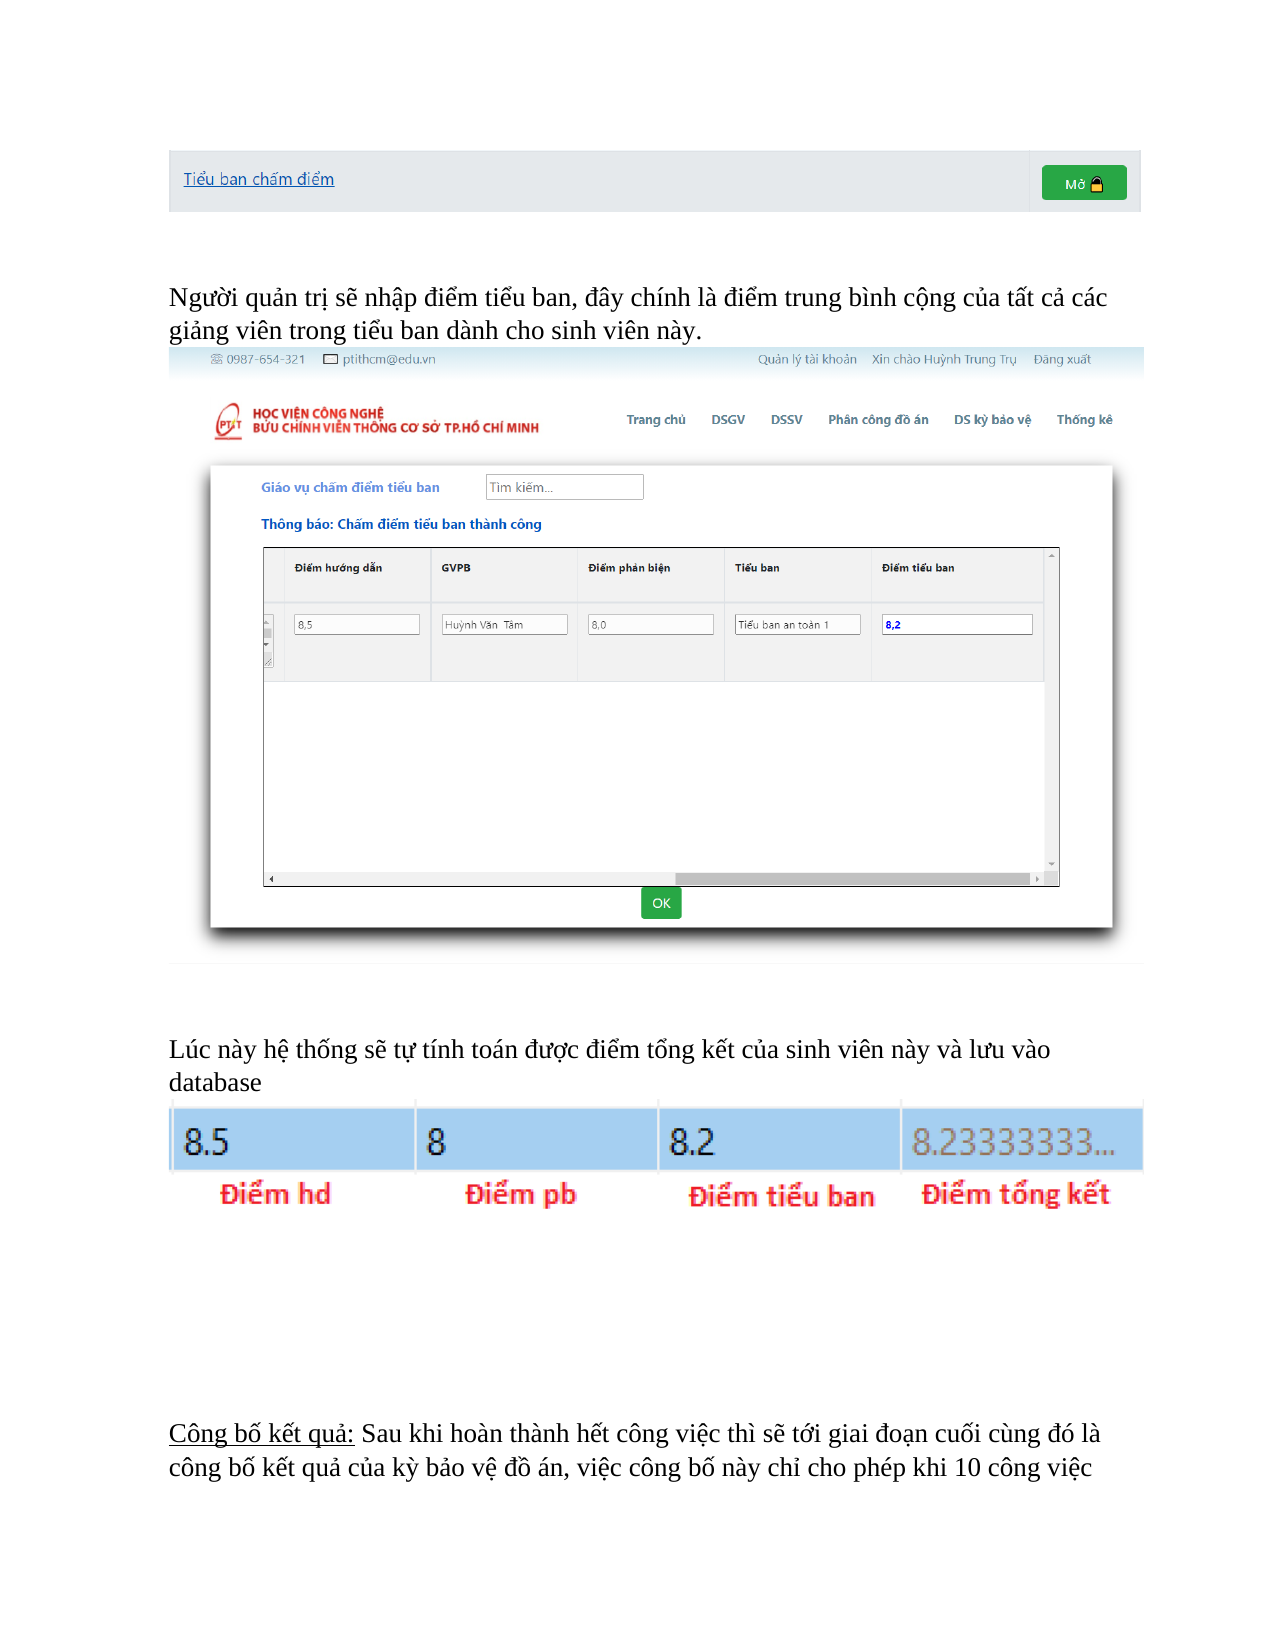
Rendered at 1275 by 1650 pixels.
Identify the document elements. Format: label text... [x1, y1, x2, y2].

picture [168, 347, 1144, 964]
picture [168, 1099, 1144, 1248]
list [169, 1418, 1125, 1482]
list Lúc này hệ thống sẽ tự tính toán được điểm tổng kết của sinh viên này và lưu vào database [169, 1033, 1125, 1097]
list Người quản trị sẽ nhập điểm tiểu ban, đây chính là điểm trung bình cộng của tất cả các giảng viên trong tiểu ban dành cho sinh viên này. [169, 281, 1125, 345]
picture [168, 150, 1144, 212]
